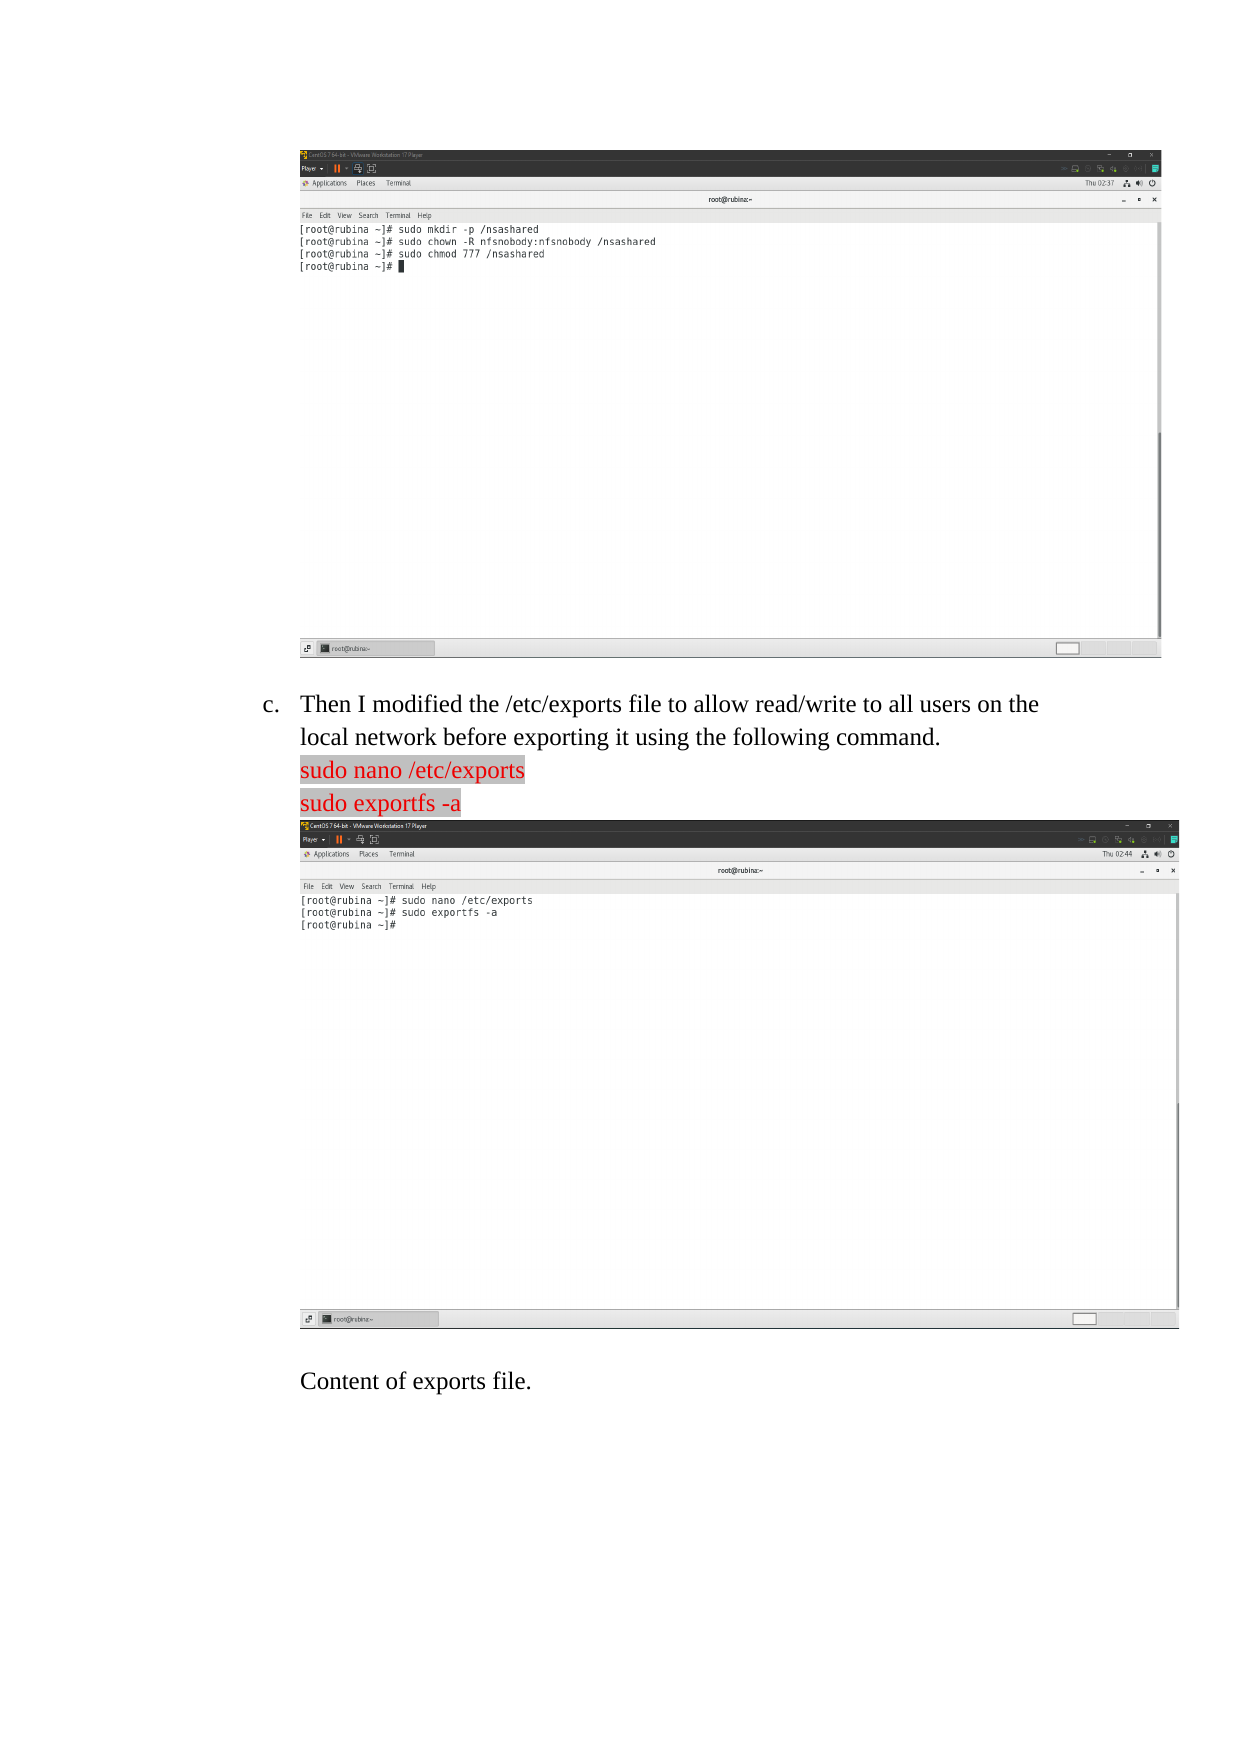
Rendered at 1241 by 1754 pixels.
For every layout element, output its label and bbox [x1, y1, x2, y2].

list [262, 689, 1090, 1394]
picture [300, 820, 1180, 1329]
picture [300, 150, 1162, 658]
